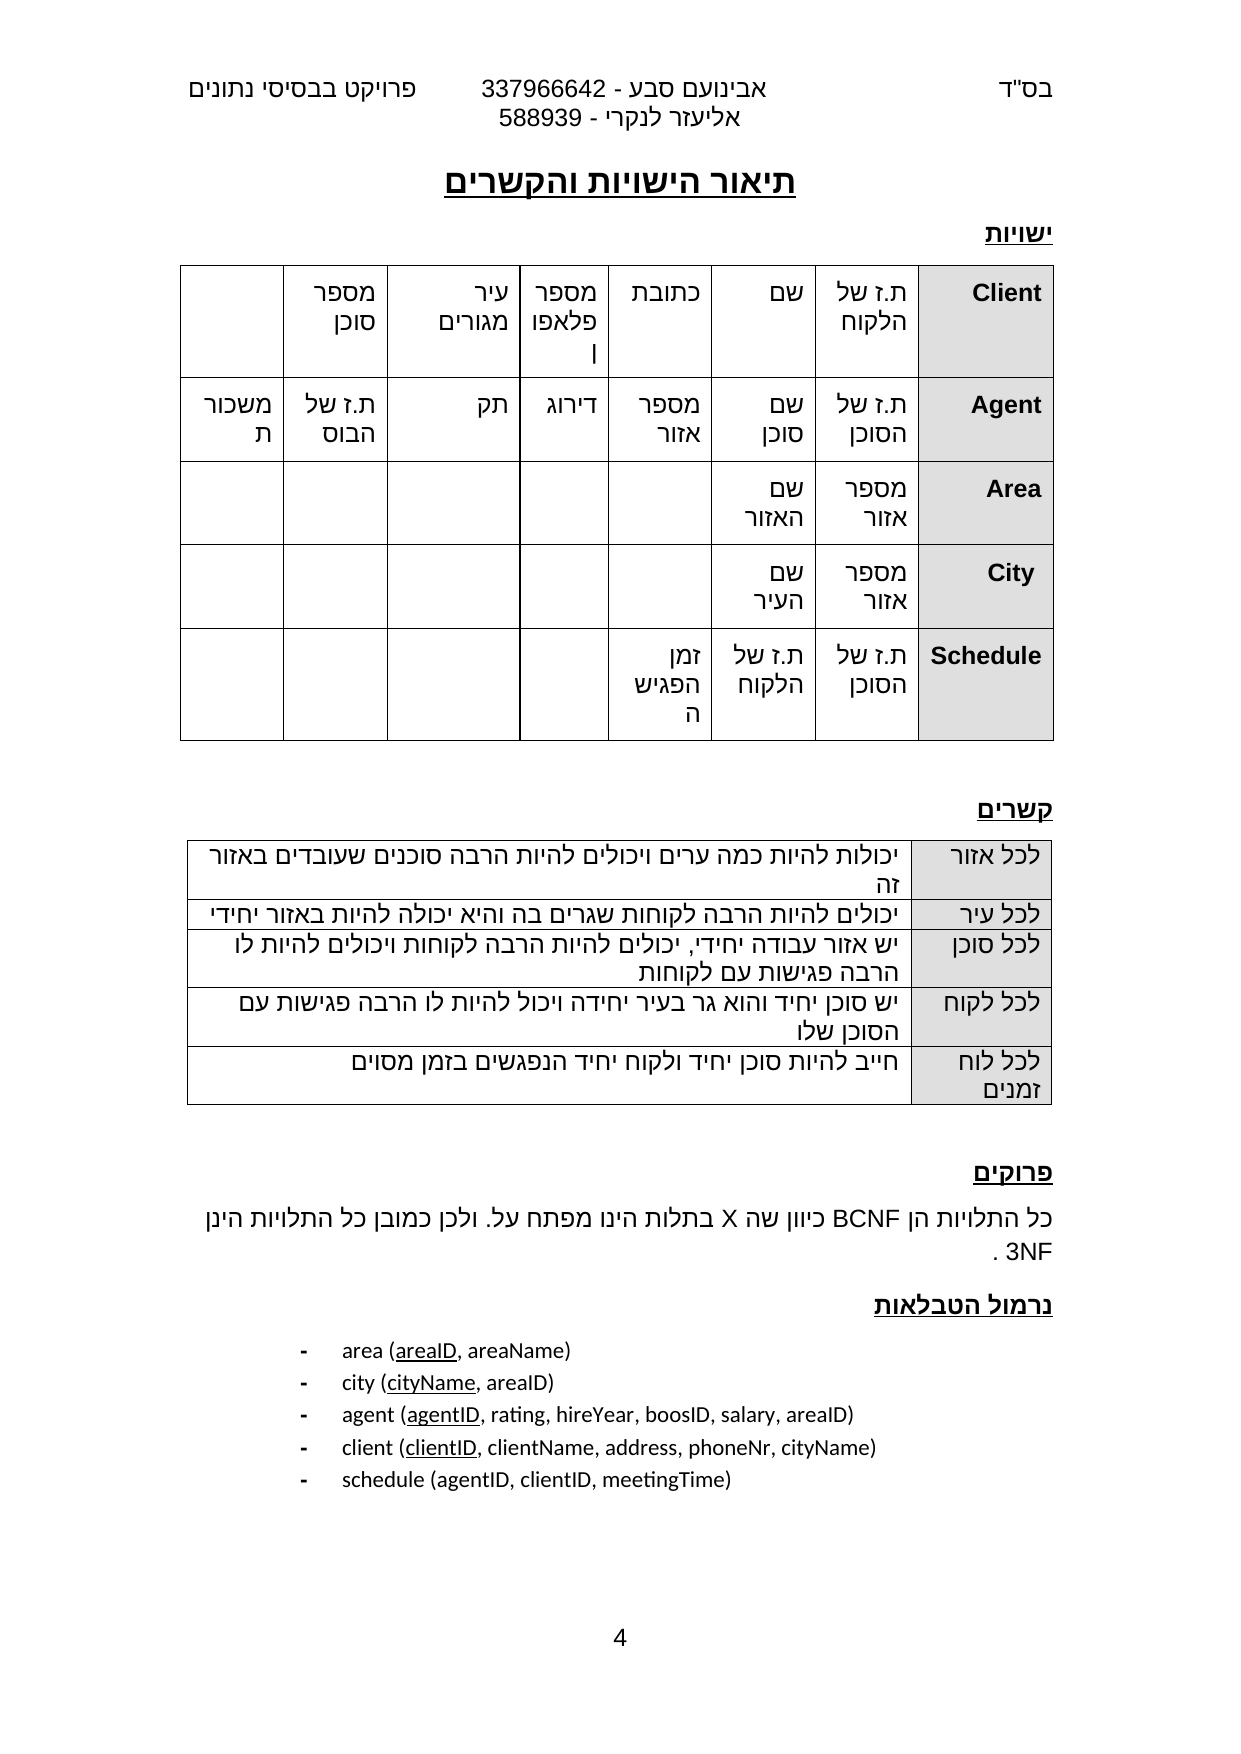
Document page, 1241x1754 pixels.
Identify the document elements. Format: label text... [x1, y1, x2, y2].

subtitle קשרים [187, 795, 1053, 823]
table_cell [181, 462, 283, 544]
table_cell מספר אזור [609, 378, 711, 461]
table_cell [181, 629, 283, 740]
table_cell דירוג [521, 378, 608, 461]
table_cell חייב להיות סוכן יחיד ולקוח יחיד הנפגשים בזמן מסוים [188, 1047, 911, 1104]
table_cell ת.ז של הסוכן [816, 629, 918, 740]
table_cell לכל לוח זמנים [912, 1047, 1051, 1104]
table_cell Agent [919, 378, 1053, 461]
table_cell מספר אזור [816, 545, 918, 628]
table_header ת.ז של הלקוח [816, 266, 918, 377]
table_header Client [919, 266, 1053, 377]
subtitle ישויות [187, 219, 1053, 248]
subtitle פרוקים [187, 1158, 1053, 1187]
table_header כתובת [609, 266, 711, 377]
table_cell [388, 629, 519, 740]
subtitle תיאור הישויות והקשרים [187, 162, 1053, 201]
table_cell מספר אזור [816, 462, 918, 544]
table_header מספר סוכן [284, 266, 387, 377]
table_cell שם העיר [712, 545, 815, 628]
table_cell יש סוכן יחיד והוא גר בעיר יחידה ויכול להיות לו הרבה פגישות עם הסוכן שלו [188, 988, 911, 1046]
list city (cityName, areaID) [300, 1368, 1053, 1396]
table_cell [284, 629, 387, 740]
table_header מספר פלאפון [521, 266, 608, 377]
table_cell לכל עיר [912, 900, 1051, 929]
list schedule (agentID, clientID, meetingTime) [300, 1465, 1053, 1493]
table_cell [284, 462, 387, 544]
table_cell [284, 545, 387, 628]
table_cell City [919, 545, 1053, 628]
subtitle נרמול הטבלאות [187, 1291, 1053, 1319]
table_cell [521, 629, 608, 740]
table_cell תק [388, 378, 519, 461]
text כל התלויות הן BCNF כיוון שה X בתלות הינו מפתח על. ולכן כמובן כל התלויות הינן 3NF . [187, 1204, 1053, 1266]
table_header עיר מגורים [388, 266, 519, 377]
table_cell ת.ז של הלקוח [712, 629, 815, 740]
table_cell יכולים להיות הרבה לקוחות שגרים בה והיא יכולה להיות באזור יחידי [188, 900, 911, 929]
table_cell שם האזור [712, 462, 815, 544]
table_header לכל אזור [912, 841, 1051, 899]
table_cell שם סוכן [712, 378, 815, 461]
table_header יכולות להיות כמה ערים ויכולים להיות הרבה סוכנים שעובדים באזור זה [188, 841, 911, 899]
table_cell [609, 462, 711, 544]
list client (clientID, clientName, address, phoneNr, cityName) [300, 1433, 1053, 1461]
table_cell [609, 545, 711, 628]
table_cell ת.ז של הסוכן [816, 378, 918, 461]
table_header [181, 266, 283, 377]
table_cell יש אזור עבודה יחידי, יכולים להיות הרבה לקוחות ויכולים להיות לו הרבה פגישות עם לקוחות [188, 930, 911, 987]
table_cell [181, 545, 283, 628]
list agent (agentID, rating, hireYear, boosID, salary, areaID) [300, 1401, 1053, 1429]
table_cell משכורת [181, 378, 283, 461]
table_cell Schedule [919, 629, 1053, 740]
table_cell לכל לקוח [912, 988, 1051, 1046]
table_cell לכל סוכן [912, 930, 1051, 987]
table_cell [388, 545, 519, 628]
table_cell Area [919, 462, 1053, 544]
list area (areaID, areaName) [300, 1336, 1053, 1364]
table_cell [388, 462, 519, 544]
table_cell זמן הפגישה [609, 629, 711, 740]
table_cell [521, 462, 608, 544]
table_cell [521, 545, 608, 628]
table_cell ת.ז של הבוס [284, 378, 387, 461]
table_header שם [712, 266, 815, 377]
